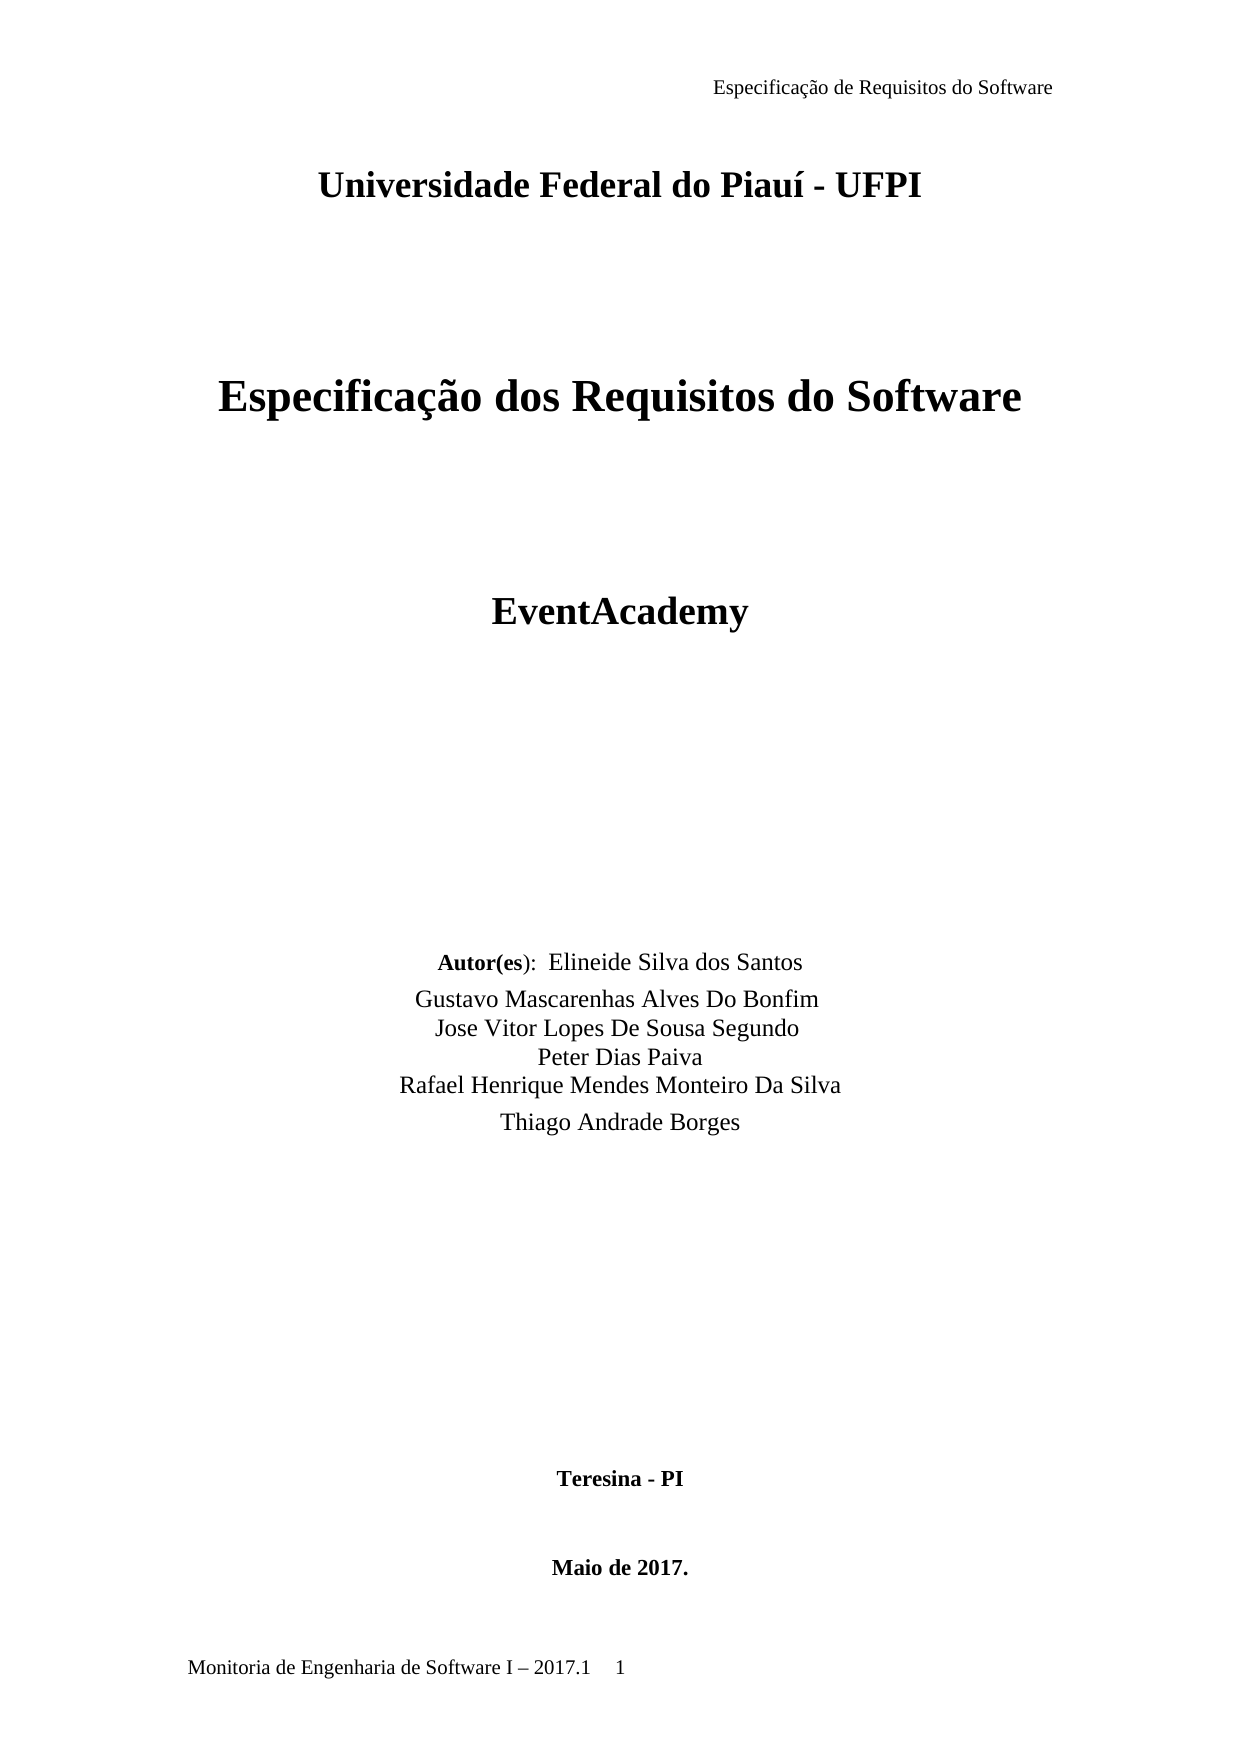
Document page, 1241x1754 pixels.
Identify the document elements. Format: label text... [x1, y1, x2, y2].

text Teresina - PI [187, 1465, 1053, 1492]
text EventAcademy [187, 587, 1053, 633]
text Gustavo Mascarenhas Alves Do Bonfim Jose Vitor Lopes De Sousa Segundo Peter Dias Paiva Rafael Henrique Mendes Monteiro Da Silva [187, 984, 538, 1099]
text Especificação dos Requisitos do Software [187, 369, 1053, 421]
text Autor(es): Elineide Silva dos Santos [187, 947, 1053, 976]
text Maio de 2017. [187, 1554, 1053, 1581]
text Gustavo Mascarenhas Alves Do Bonfim Jose Vitor Lopes De Sousa Segundo Peter Dias Paiva Rafael Henrique Mendes Monteiro Da Silva [703, 984, 1053, 1099]
text Universidade Federal do Piauí - UFPI [187, 162, 1053, 206]
text Thiago Andrade Borges [187, 1107, 1053, 1136]
